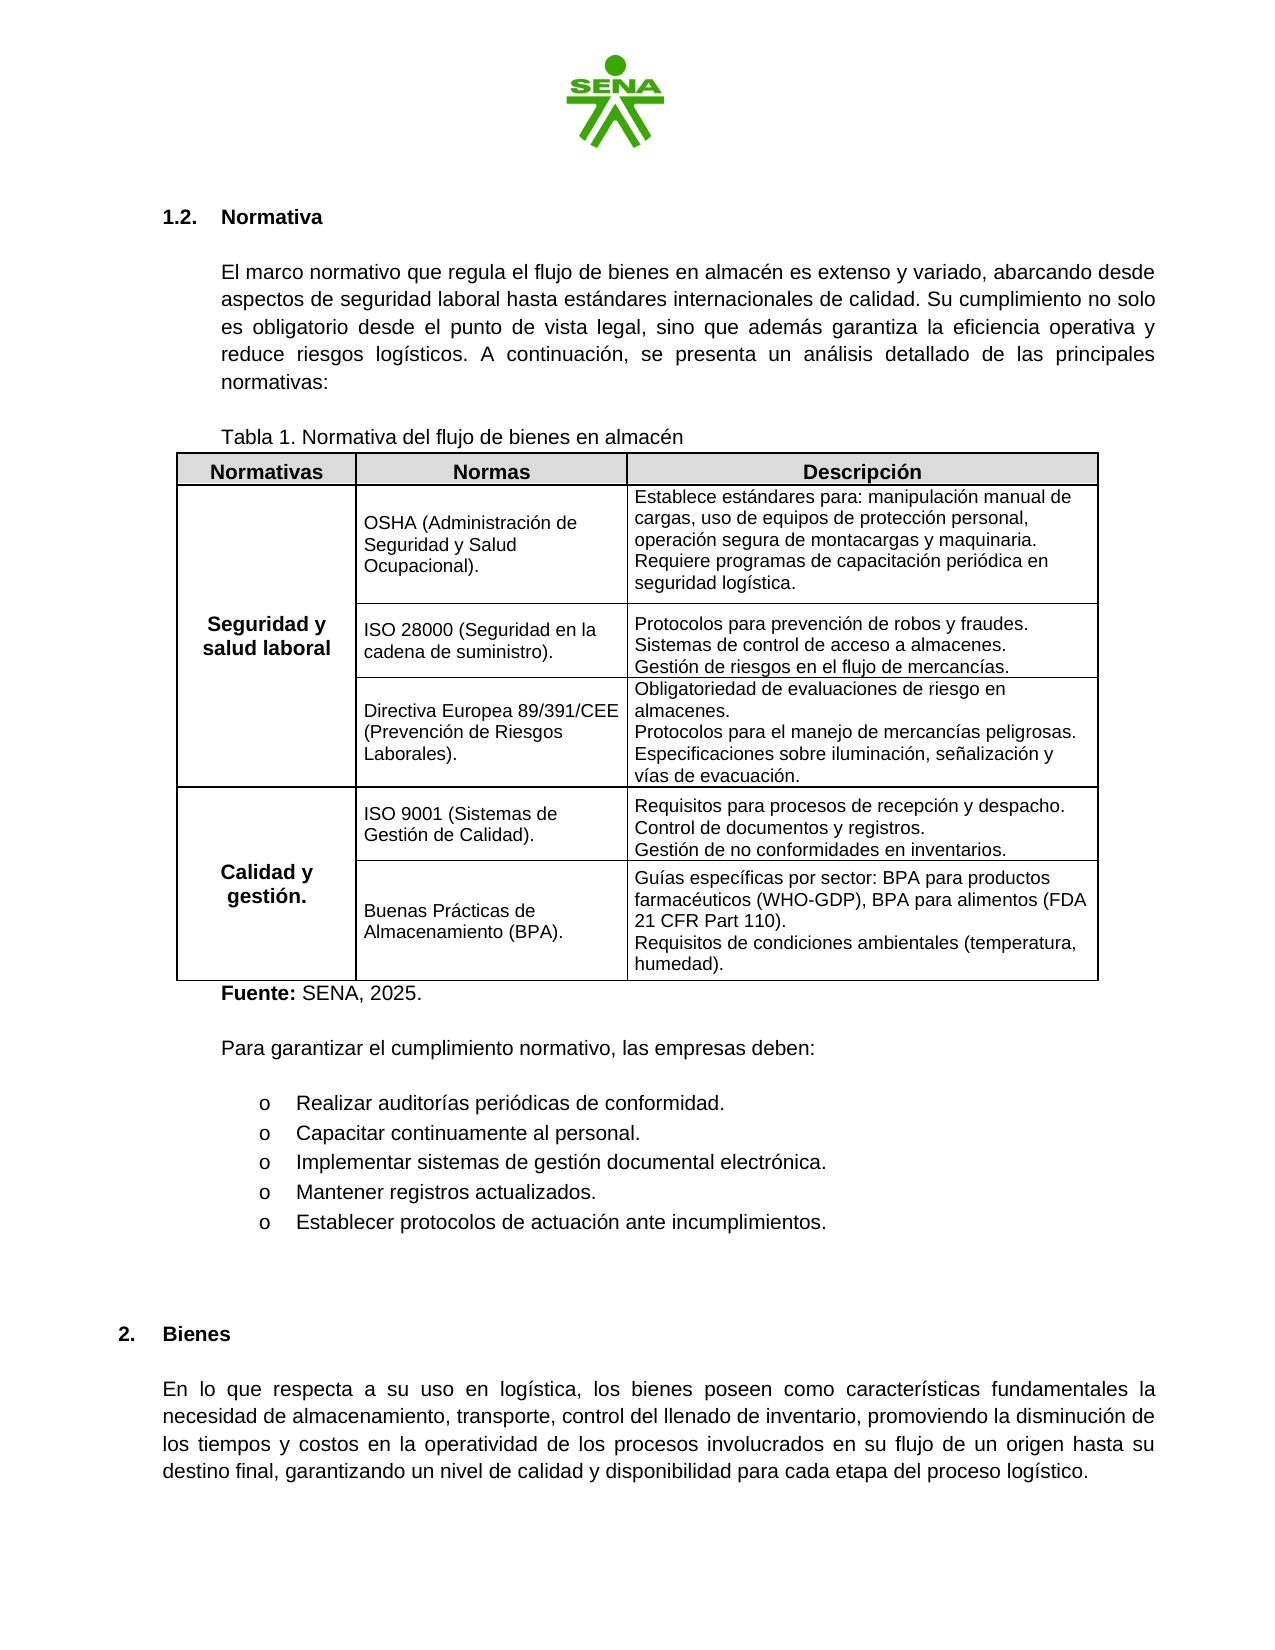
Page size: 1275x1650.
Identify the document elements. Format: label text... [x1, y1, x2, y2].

table_cell OSHA (Administración de Seguridad y Salud Ocupacional). [357, 486, 627, 603]
table_cell Seguridad y salud laboral [178, 486, 355, 786]
table_cell ISO 28000 (Seguridad en la cadena de suministro). [357, 604, 627, 677]
table_cell Buenas Prácticas de Almacenamiento (BPA). [357, 861, 627, 980]
table_cell Calidad y gestión. [178, 788, 355, 980]
list Para garantizar el cumplimiento normativo, las empresas deben: [221, 1036, 1157, 1060]
table_cell Establece estándares para: manipulación manual de cargas, uso de equipos de protección personal, operación segura de montacargas y maquinaria. Requiere programas de capacitación periódica en seguridad logística. [628, 486, 1097, 603]
list Implementar sistemas de gestión documental electrónica. [258, 1150, 1157, 1176]
table_cell Protocolos para prevención de robos y fraudes. Sistemas de control de acceso a almacenes. Gestión de riesgos en el flujo de mercancías. [628, 604, 1097, 677]
list Tabla 1. Normativa del flujo de bienes en almacén [221, 425, 1157, 449]
table_cell ISO 9001 (Sistemas de Gestión de Calidad). [357, 788, 627, 860]
table_cell Directiva Europea 89/391/CEE (Prevención de Riesgos Laborales). [357, 678, 627, 786]
list Realizar auditorías periódicas de conformidad. [258, 1091, 1157, 1117]
table_cell Obligatoriedad de evaluaciones de riesgo en almacenes. Protocolos para el manejo de mercancías peligrosas. Especificaciones sobre iluminación, señalización y vías de evacuación. [628, 678, 1097, 786]
table_cell Guías específicas por sector: BPA para productos farmacéuticos (WHO-GDP), BPA para alimentos (FDA 21 CFR Part 110). Requisitos de condiciones ambientales (temperatura, humedad). [628, 861, 1097, 980]
list Capacitar continuamente al personal. [258, 1121, 1157, 1146]
list Establecer protocolos de actuación ante incumplimientos. [258, 1209, 1157, 1235]
table_header Normas [357, 454, 626, 483]
list Mantener registros actualizados. [258, 1180, 1157, 1206]
picture [566, 55, 664, 148]
list En lo que respecta a su uso en logística, los bienes poseen como características fundamentales la necesidad de almacenamiento, transporte, control del llenado de inventario, promoviendo la disminución de los tiempos y costos en la operatividad de los procesos involucrados en su flujo de un origen hasta su destino final, garantizando un nivel de calidad y disponibilidad para cada etapa del proceso logístico. [162, 1377, 1157, 1483]
list Normativa [162, 205, 1157, 229]
table_header Normativas [178, 454, 355, 483]
list El marco normativo que regula el flujo de bienes en almacén es extenso y variado, abarcando desde aspectos de seguridad laboral hasta estándares internacionales de calidad. Su cumplimiento no solo es obligatorio desde el punto de vista legal, sino que además garantiza la eficiencia operativa y reduce riesgos logísticos. A continuación, se presenta un análisis detallado de las principales normativas: [221, 260, 1157, 394]
list Bienes [118, 1322, 1157, 1346]
table_header Descripción [628, 454, 1097, 483]
table_cell Requisitos para procesos de recepción y despacho. Control de documentos y registros. Gestión de no conformidades en inventarios. [628, 788, 1097, 860]
list Fuente: SENA, 2025. [221, 981, 1157, 1005]
